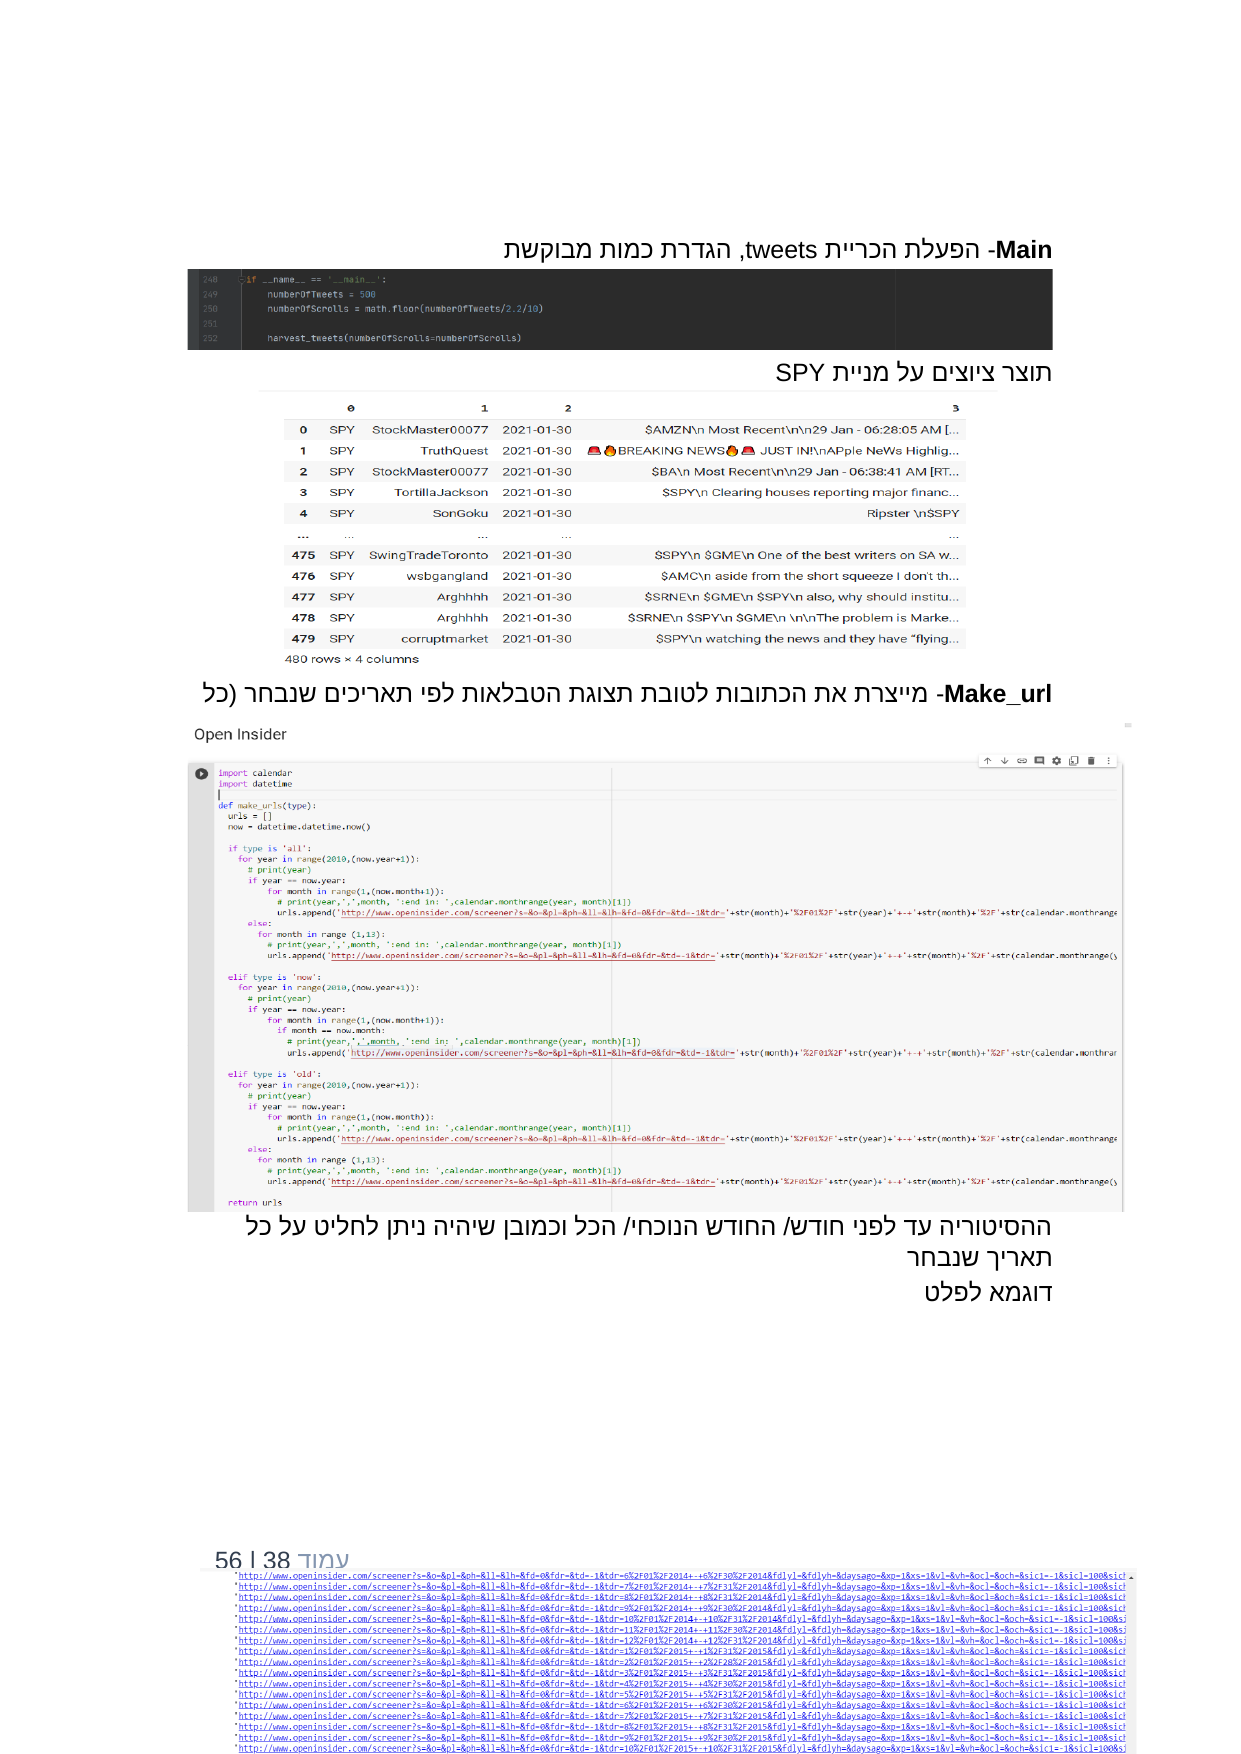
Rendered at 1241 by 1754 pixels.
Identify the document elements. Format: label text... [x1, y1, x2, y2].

picture [188, 1568, 1147, 1754]
picture [187, 723, 1132, 1212]
text דוגמא לפלט [187, 1278, 1053, 1307]
text Main- הפעלת הכריית tweets, הגדרת כמות מבוקשת [187, 235, 1053, 263]
picture [258, 390, 998, 671]
text תוצר ציוצים על מניית SPY [187, 350, 1053, 387]
text Make_url- מייצרת את הכתובות לטובת תצוגת הטבלאות לפי תאריכים שנבחר (כל ההסיטוריה עד לפני חודש/ החודש הנוכחי/ הכל וכמובן שיהיה ניתן לחליט על כל תאריך שנבחר [187, 1212, 1053, 1272]
picture [187, 269, 1053, 350]
